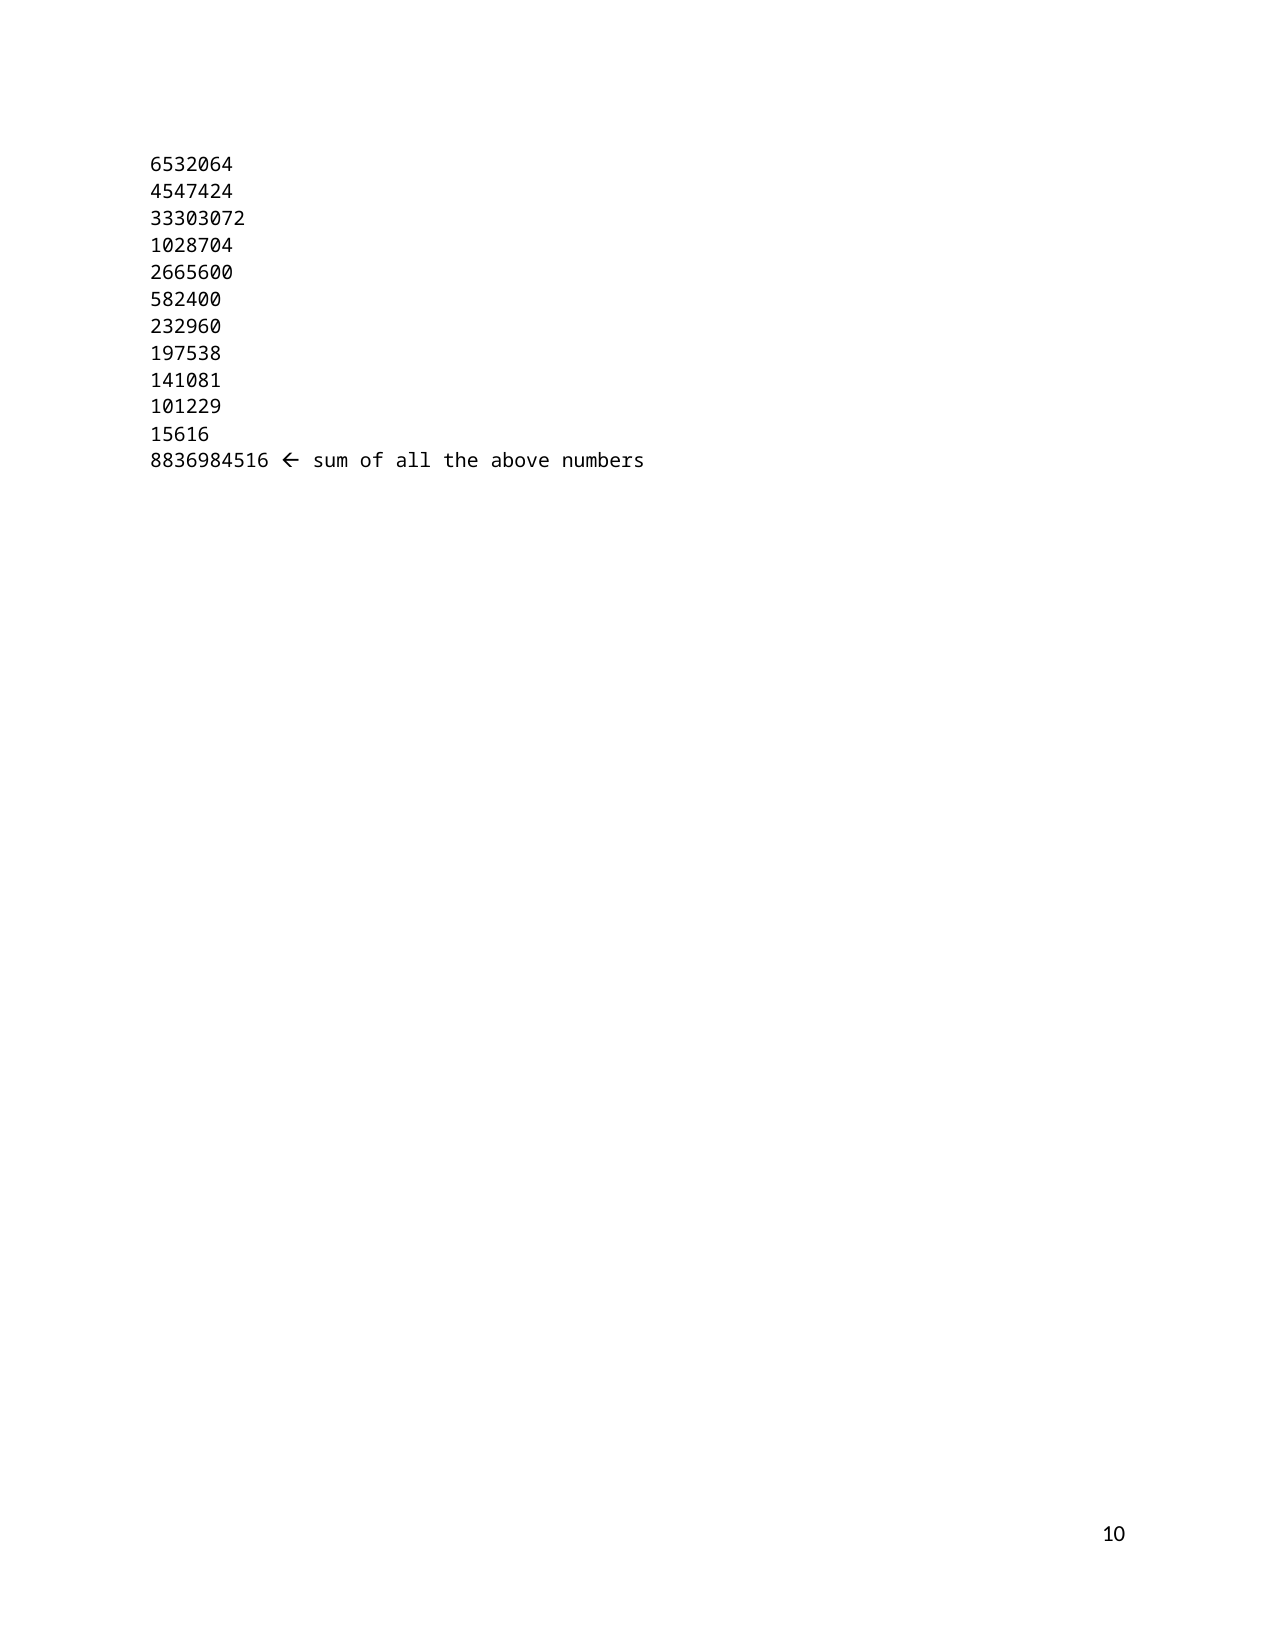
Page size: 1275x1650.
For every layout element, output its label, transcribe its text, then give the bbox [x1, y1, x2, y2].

text 1028704 [150, 231, 1125, 258]
text 4547424 [150, 177, 1125, 204]
text 8836984516 sum of all the above numbers [150, 447, 1125, 474]
text 197538 [150, 339, 1125, 366]
text 2665600 [150, 258, 1125, 285]
text 15616 [150, 420, 1125, 447]
text 101229 [150, 393, 1125, 420]
text 232960 [150, 312, 1125, 339]
text 141081 [150, 366, 1125, 393]
text 582400 [150, 285, 1125, 312]
text 33303072 [150, 204, 1125, 231]
text 6532064 [150, 150, 1125, 177]
